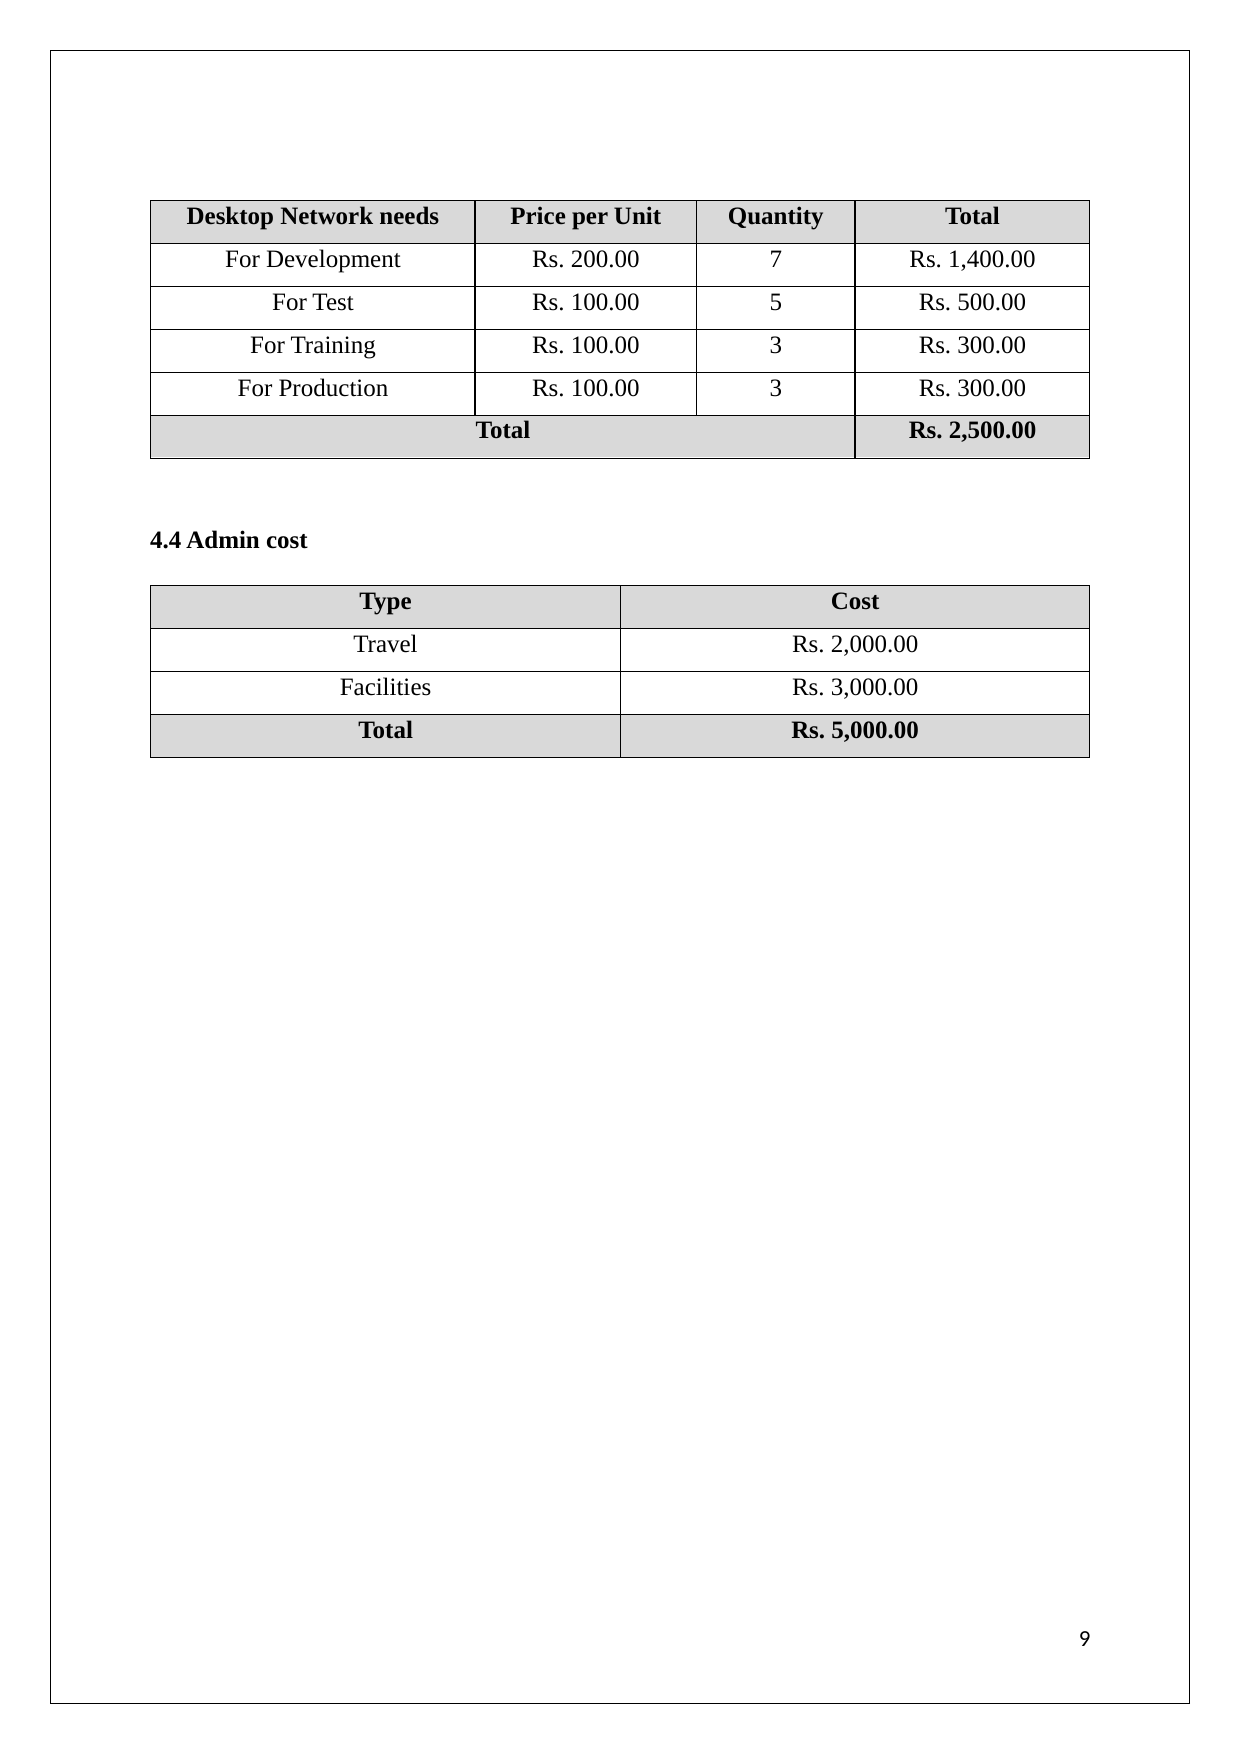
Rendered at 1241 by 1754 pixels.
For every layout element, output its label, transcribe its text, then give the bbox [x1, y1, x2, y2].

table_header Total [856, 201, 1089, 243]
text 4.4 Admin cost [150, 525, 1090, 554]
table_cell Rs. 300.00 [856, 373, 1089, 414]
table_cell 7 [697, 244, 854, 286]
table_cell Travel [151, 629, 620, 671]
table_cell Rs. 500.00 [856, 287, 1089, 329]
table_cell 3 [697, 330, 854, 372]
table_cell Facilities [151, 672, 620, 714]
table_cell Rs. 3,000.00 [621, 672, 1089, 714]
table_cell Rs. 100.00 [476, 330, 696, 372]
table_cell Rs. 100.00 [476, 373, 696, 414]
table_cell Rs. 1,400.00 [856, 244, 1089, 286]
table_header Cost [621, 586, 1089, 628]
table_cell For Test [151, 287, 474, 329]
table_cell Rs. 100.00 [476, 287, 696, 329]
table_cell Total [151, 715, 620, 757]
table_header Price per Unit [476, 201, 696, 243]
table_cell Rs. 200.00 [476, 244, 696, 286]
table_cell Rs. 2,000.00 [621, 629, 1089, 671]
table_header Type [151, 586, 620, 628]
table_header Desktop Network needs [151, 201, 474, 243]
table_cell Rs. 5,000.00 [621, 715, 1089, 757]
table_cell For Production [151, 373, 474, 414]
table_cell 5 [697, 287, 854, 329]
table_header Quantity [697, 201, 854, 243]
table_cell For Training [151, 330, 474, 372]
table_cell Total [151, 416, 854, 457]
table_cell 3 [697, 373, 854, 414]
table_cell Rs. 300.00 [856, 330, 1089, 372]
table_cell For Development [151, 244, 474, 286]
table_cell Rs. 2,500.00 [856, 416, 1089, 457]
